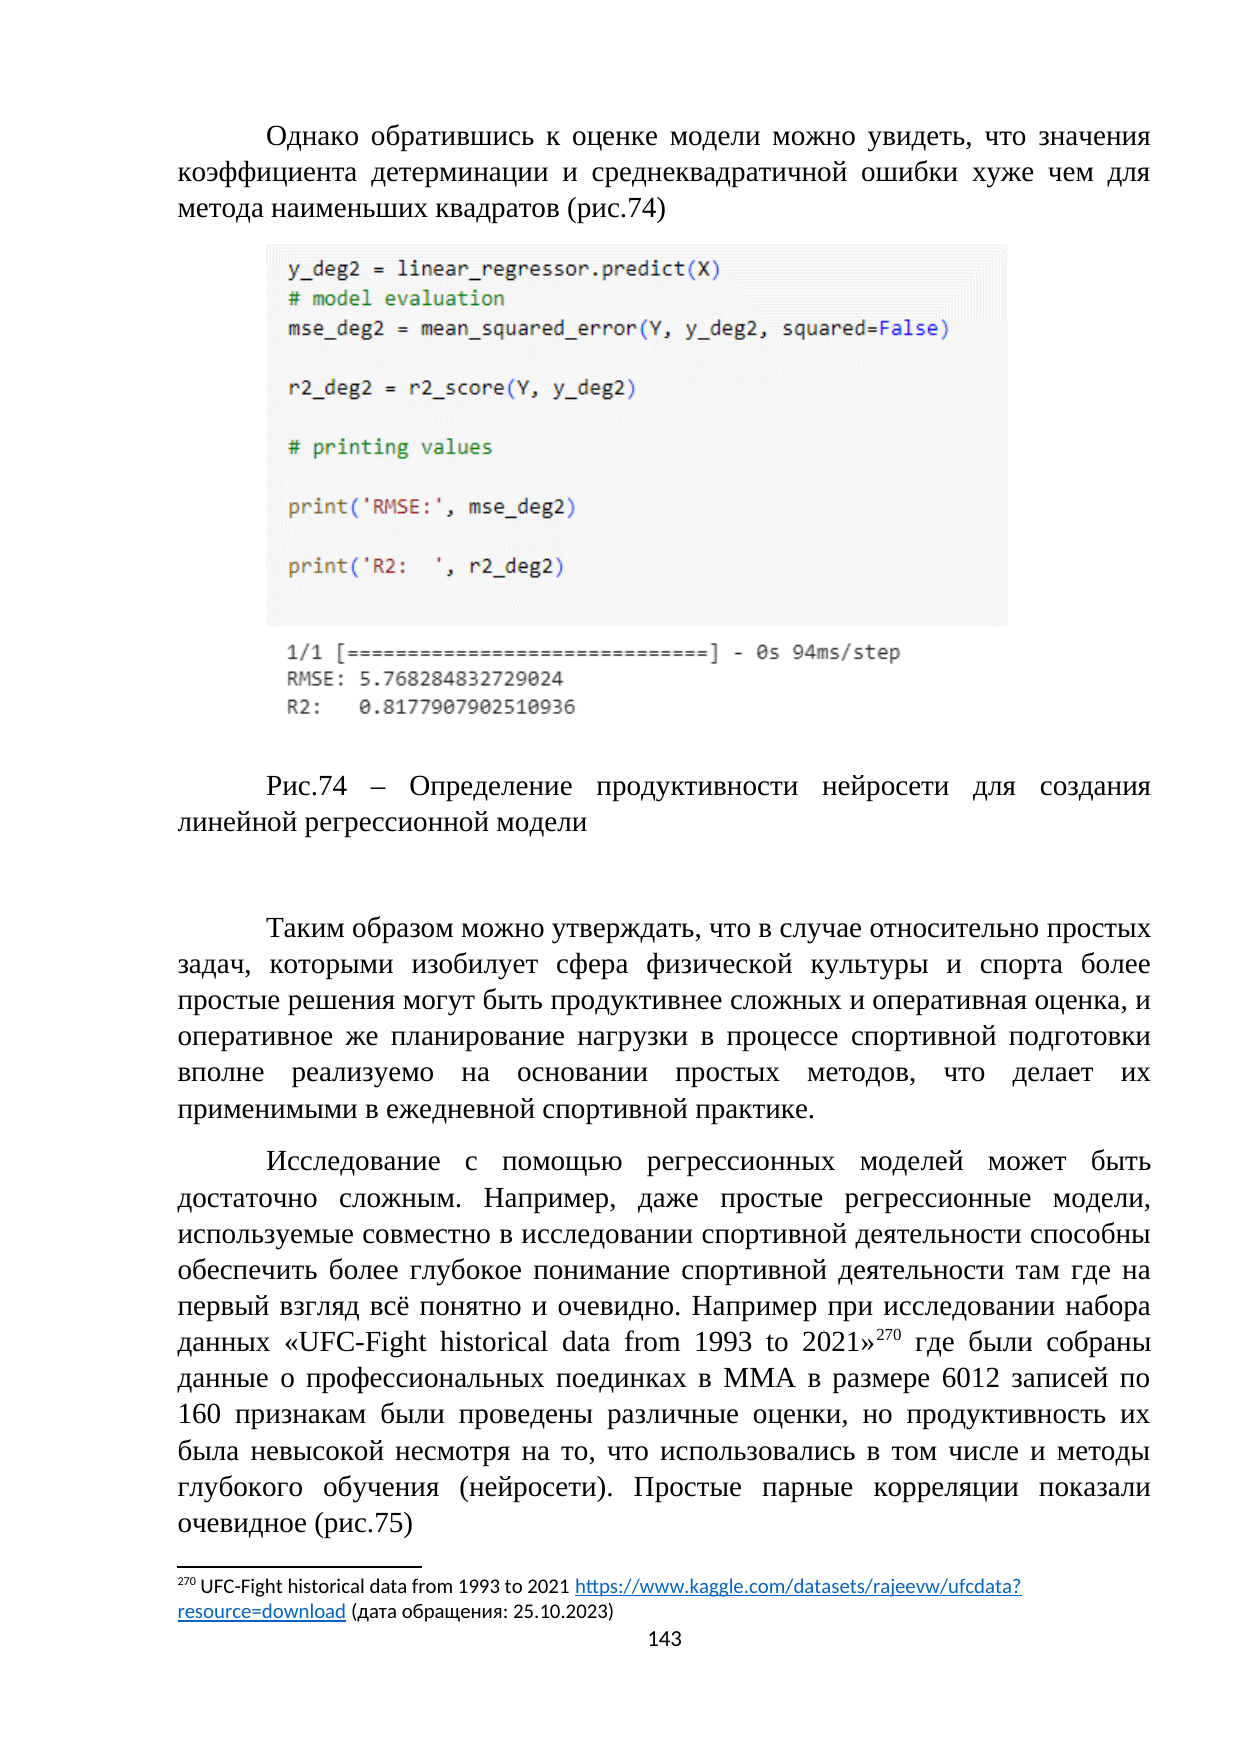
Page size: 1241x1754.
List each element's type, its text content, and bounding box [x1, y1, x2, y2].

text Таким образом можно утверждать, что в случае относительно простых задач, которыми изобилует сфера физической культуры и спорта более простые решения могут быть продуктивнее сложных и оперативная оценка, и оперативное же планирование нагрузки в процессе спортивной подготовки вполне реализуемо на основании простых методов, что делает их применимыми в ежедневной спортивной практике. [177, 910, 1152, 1124]
text Исследование с помощью регрессионных моделей может быть достаточно сложным. Например, даже простые регрессионные модели, используемые совместно в исследовании спортивной деятельности способны обеспечить более глубокое понимание спортивной деятельности там где на первый взгляд всё понятно и очевидно. Например при исследовании набора данных «UFC-Fight historical data from 1993 to 2021» где были собраны данные о профессиональных поединках в ММА в размере 6012 записей по 160 признакам были проведены различные оценки, но продуктивность их была невысокой несмотря на то, что использовались в том числе и методы глубокого обучения (нейросети). Простые парные корреляции показали очевидное (рис.75) [177, 1143, 1152, 1538]
picture [265, 243, 1008, 750]
text Однако обратившись к оценке модели можно увидеть, что значения коэффициента детерминации и среднеквадратичной ошибки хуже чем для метода наименьших квадратов (рис.74) [177, 118, 1152, 224]
text Рис.74 – Определение продуктивности нейросети для создания линейной регрессионной модели [177, 768, 1152, 838]
